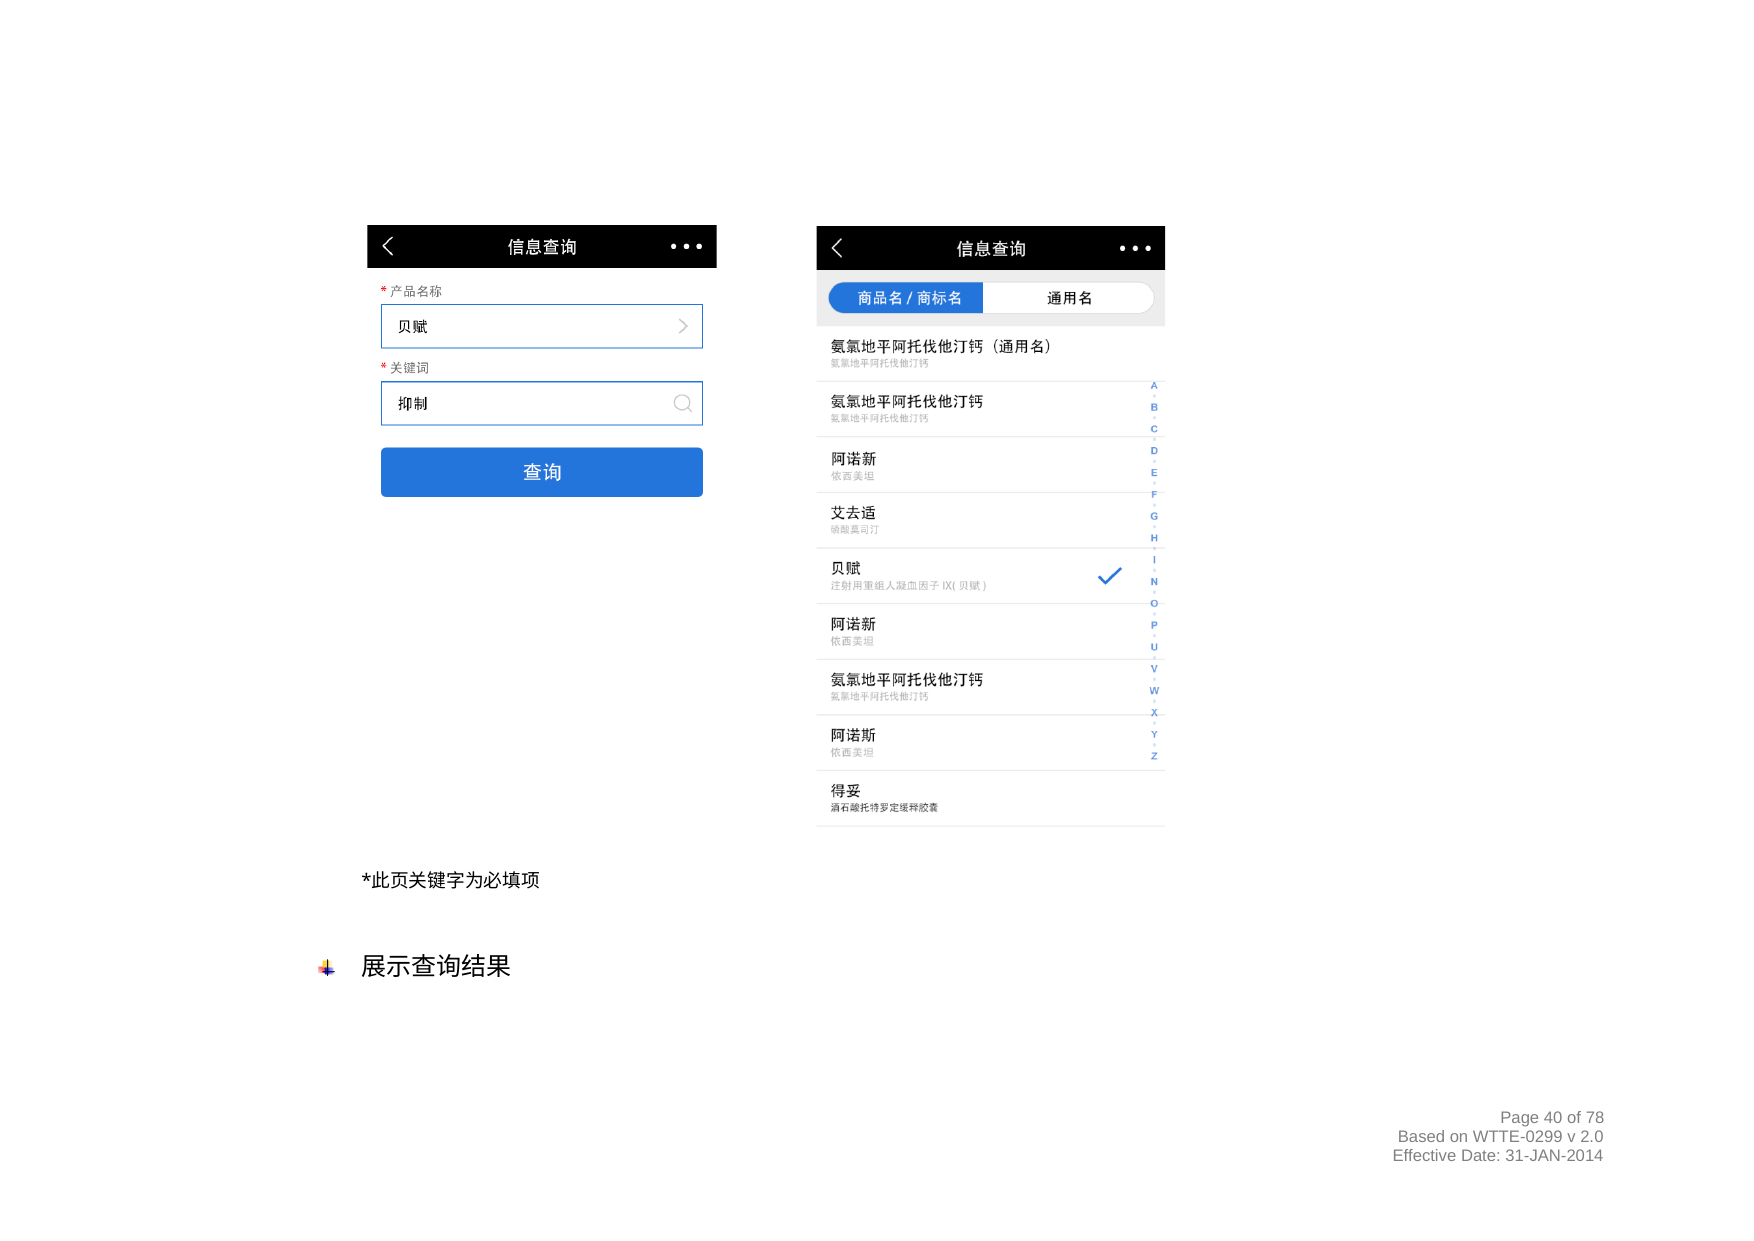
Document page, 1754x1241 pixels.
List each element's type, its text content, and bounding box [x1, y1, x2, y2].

picture [367, 225, 717, 853]
subtitle *此页关键字为必填项 [361, 865, 1604, 892]
picture [318, 958, 335, 976]
picture [816, 226, 1166, 853]
subtitle 展示查询结果 [317, 946, 1604, 982]
